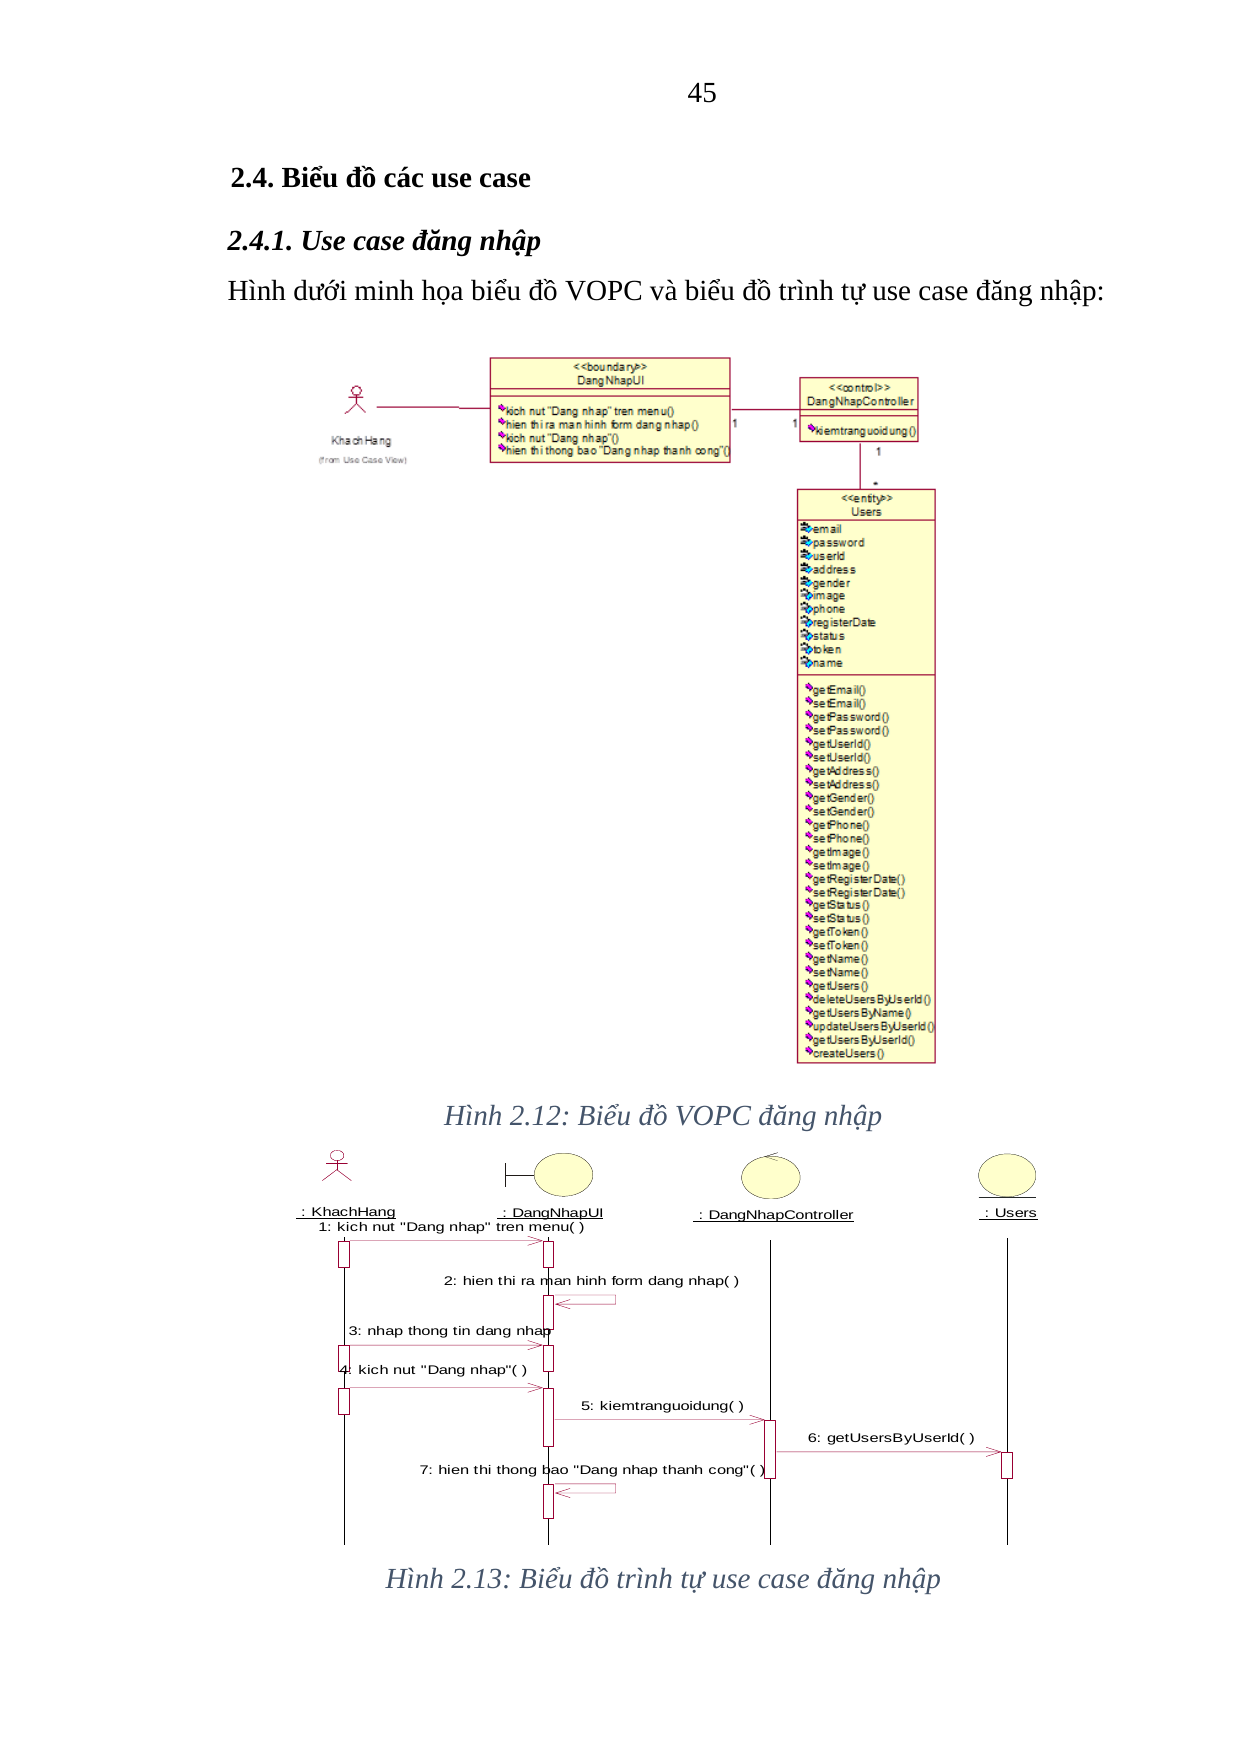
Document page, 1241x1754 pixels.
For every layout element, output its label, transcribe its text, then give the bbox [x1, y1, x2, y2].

picture [281, 344, 1001, 1082]
text Hình dưới minh họa biểu đồ VOPC và biểu đồ trình tự use case đăng nhập: [207, 273, 1122, 307]
subtitle Biểu đồ các use case [230, 160, 1122, 194]
subtitle Use case đăng nhập [227, 223, 1122, 257]
